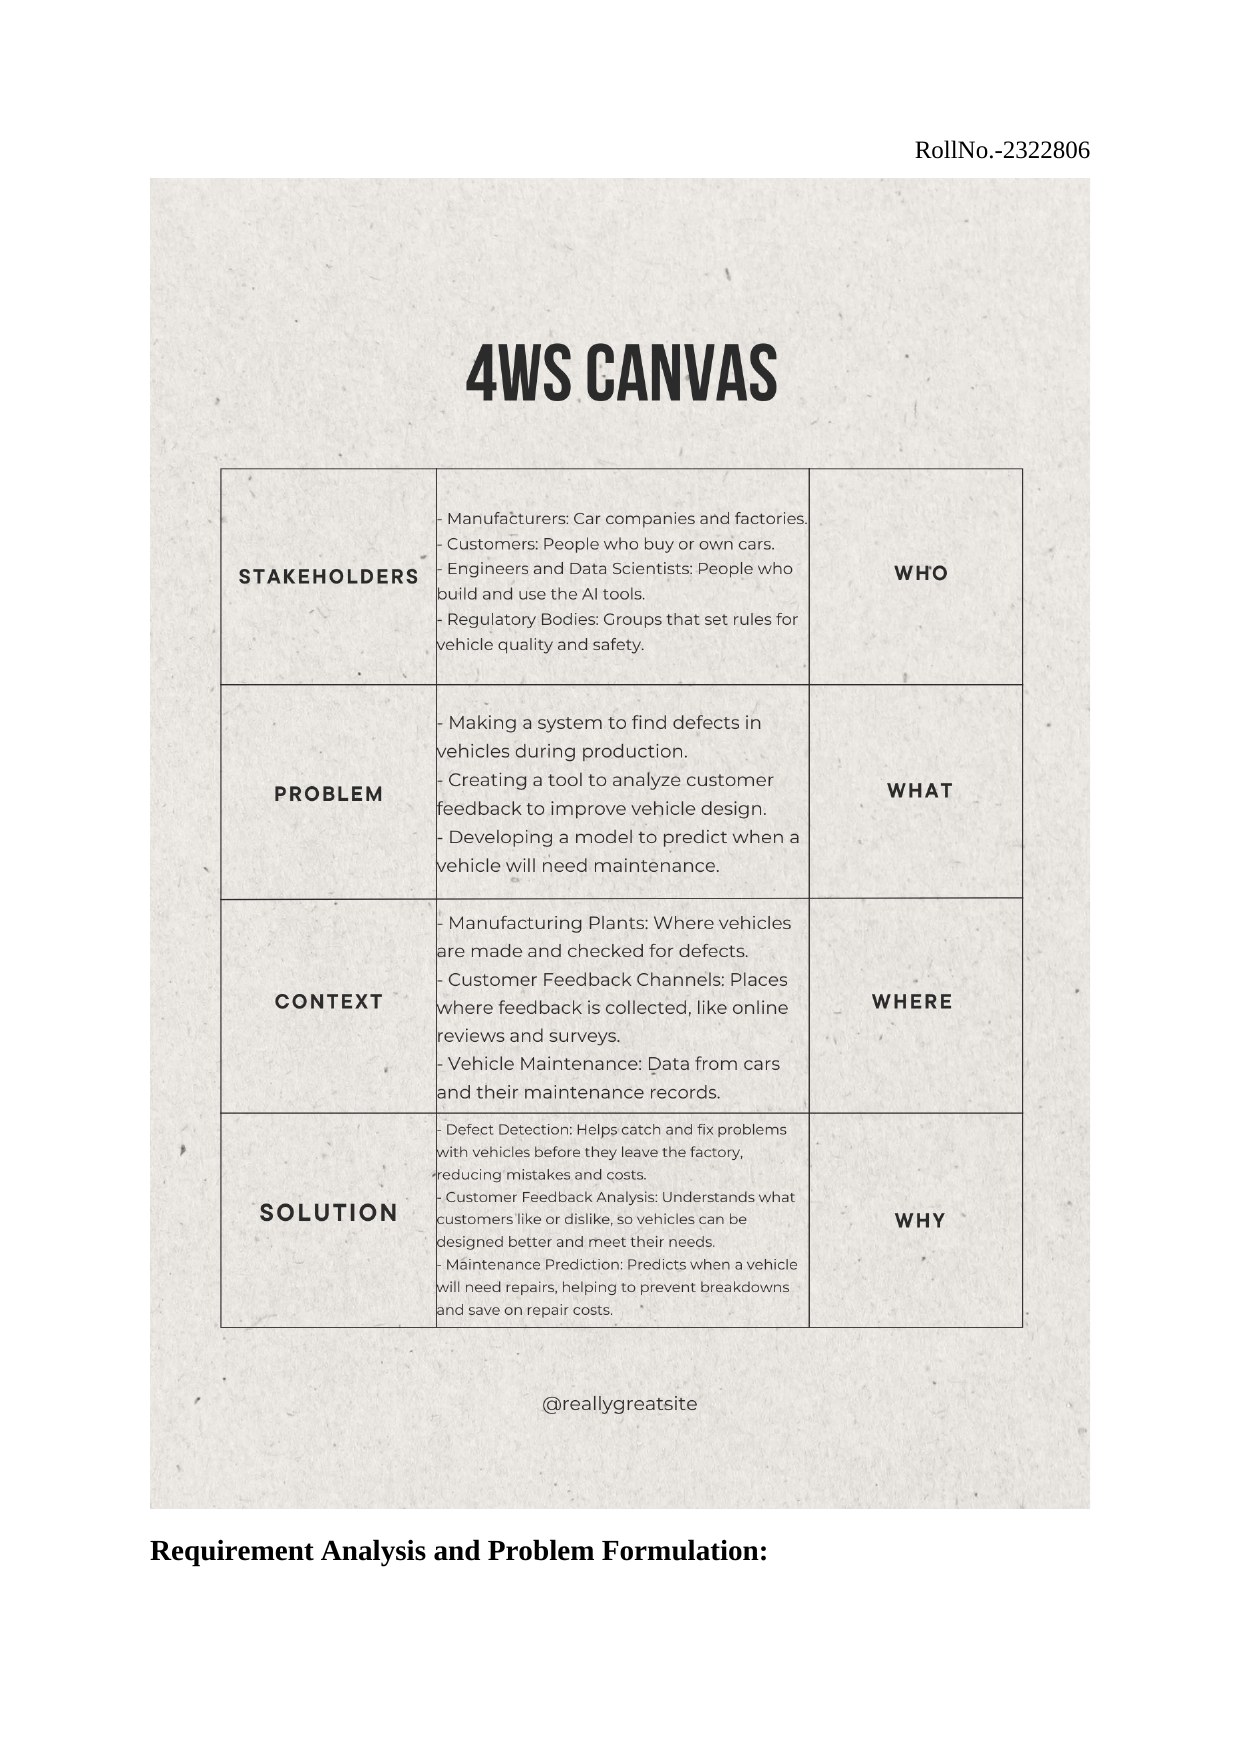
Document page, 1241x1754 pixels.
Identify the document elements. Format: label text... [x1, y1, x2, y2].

picture [150, 178, 1091, 1509]
text Requirement Analysis and Problem Formulation: [150, 1533, 1090, 1566]
